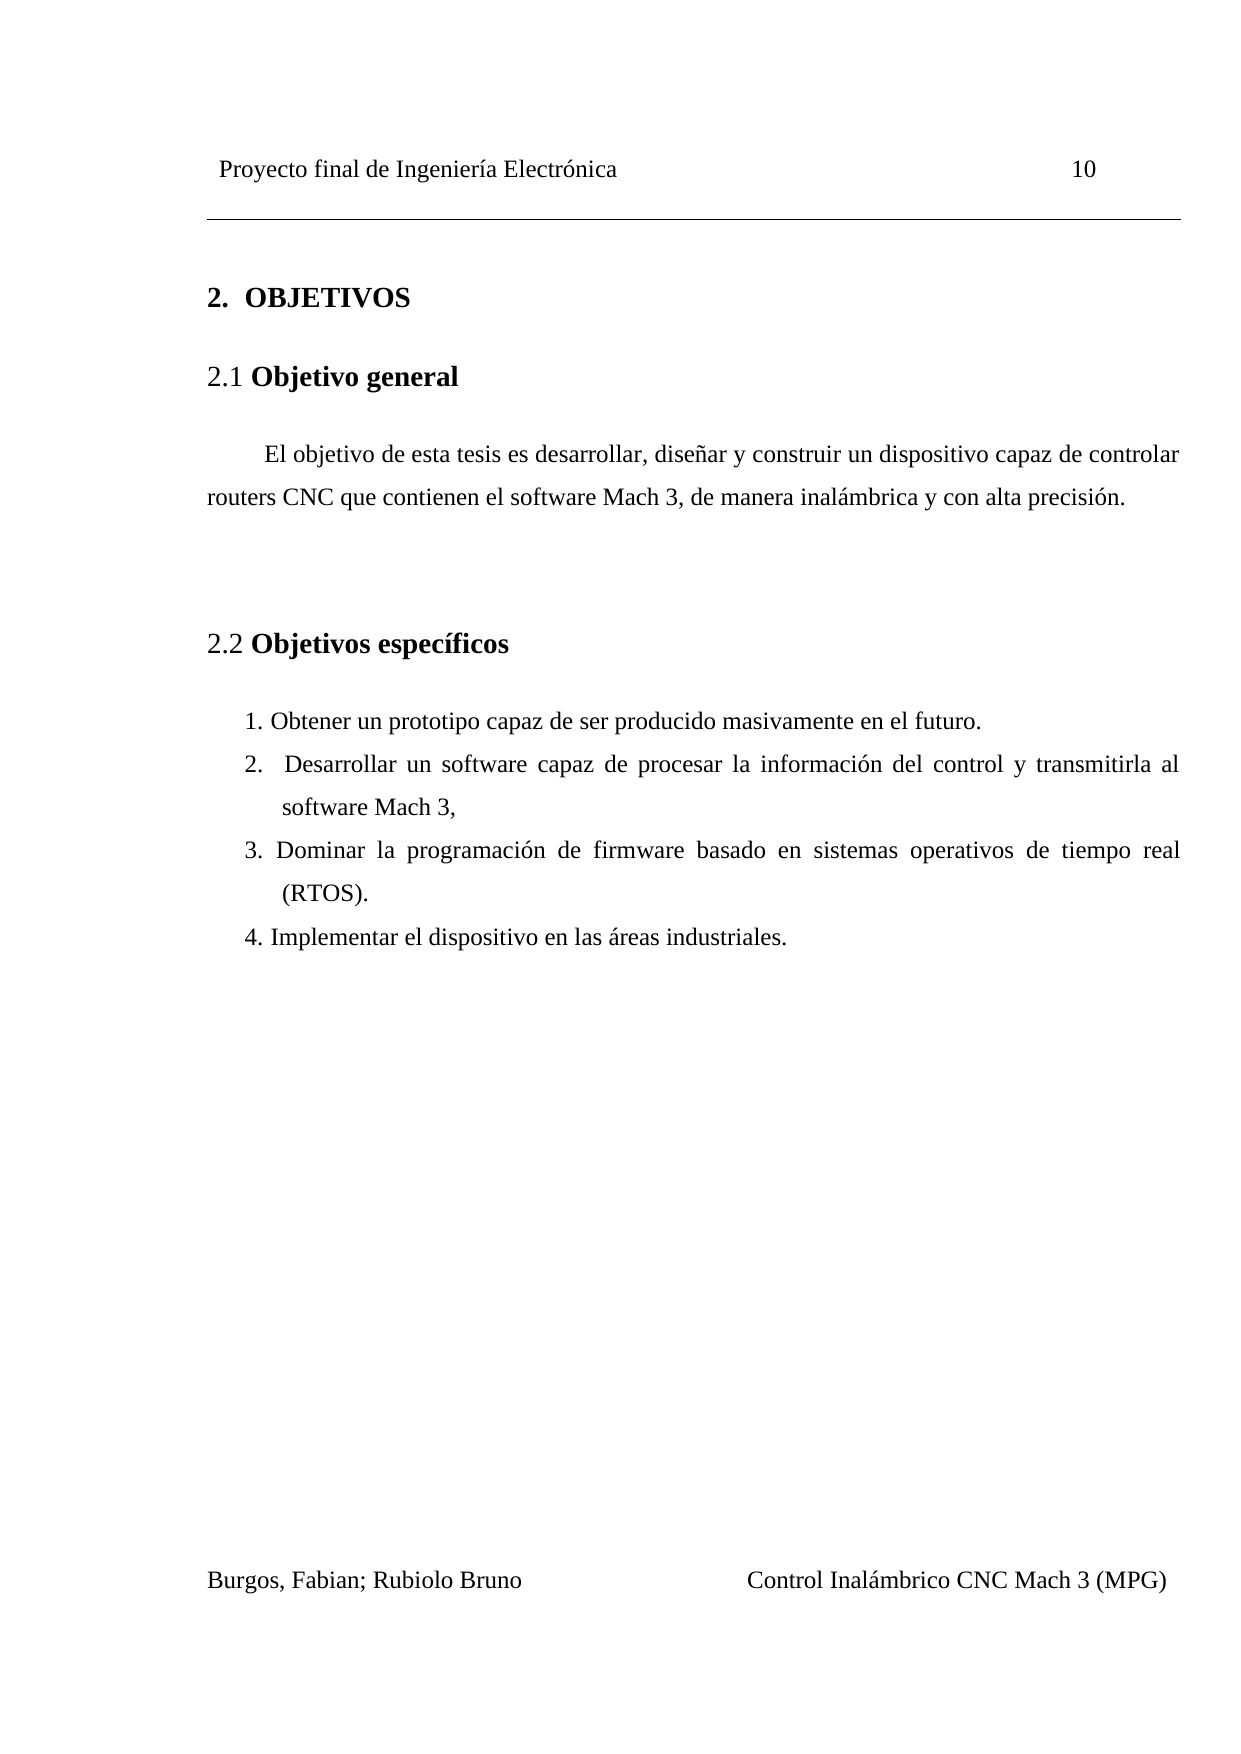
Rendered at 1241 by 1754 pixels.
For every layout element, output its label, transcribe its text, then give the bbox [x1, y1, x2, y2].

list Dominar la programación de firmware basado en sistemas operativos de tiempo real (RTOS). [244, 835, 1181, 907]
list Desarrollar un software capaz de procesar la información del control y transmitirla al software Mach 3, [244, 749, 1181, 821]
text El objetivo de esta tesis es desarrollar, diseñar y construir un dispositivo capaz de controlar routers CNC que contienen el software Mach 3, de manera inalámbrica y con alta precisión. [207, 439, 1181, 511]
subtitle Objetivo general [207, 359, 1181, 393]
subtitle Objetivos específicos [207, 627, 1181, 660]
subtitle OBJETIVOS [207, 280, 1181, 313]
list Implementar el dispositivo en las áreas industriales. [244, 922, 1181, 950]
list Obtener un prototipo capaz de ser producido masivamente en el futuro. [244, 706, 1181, 735]
